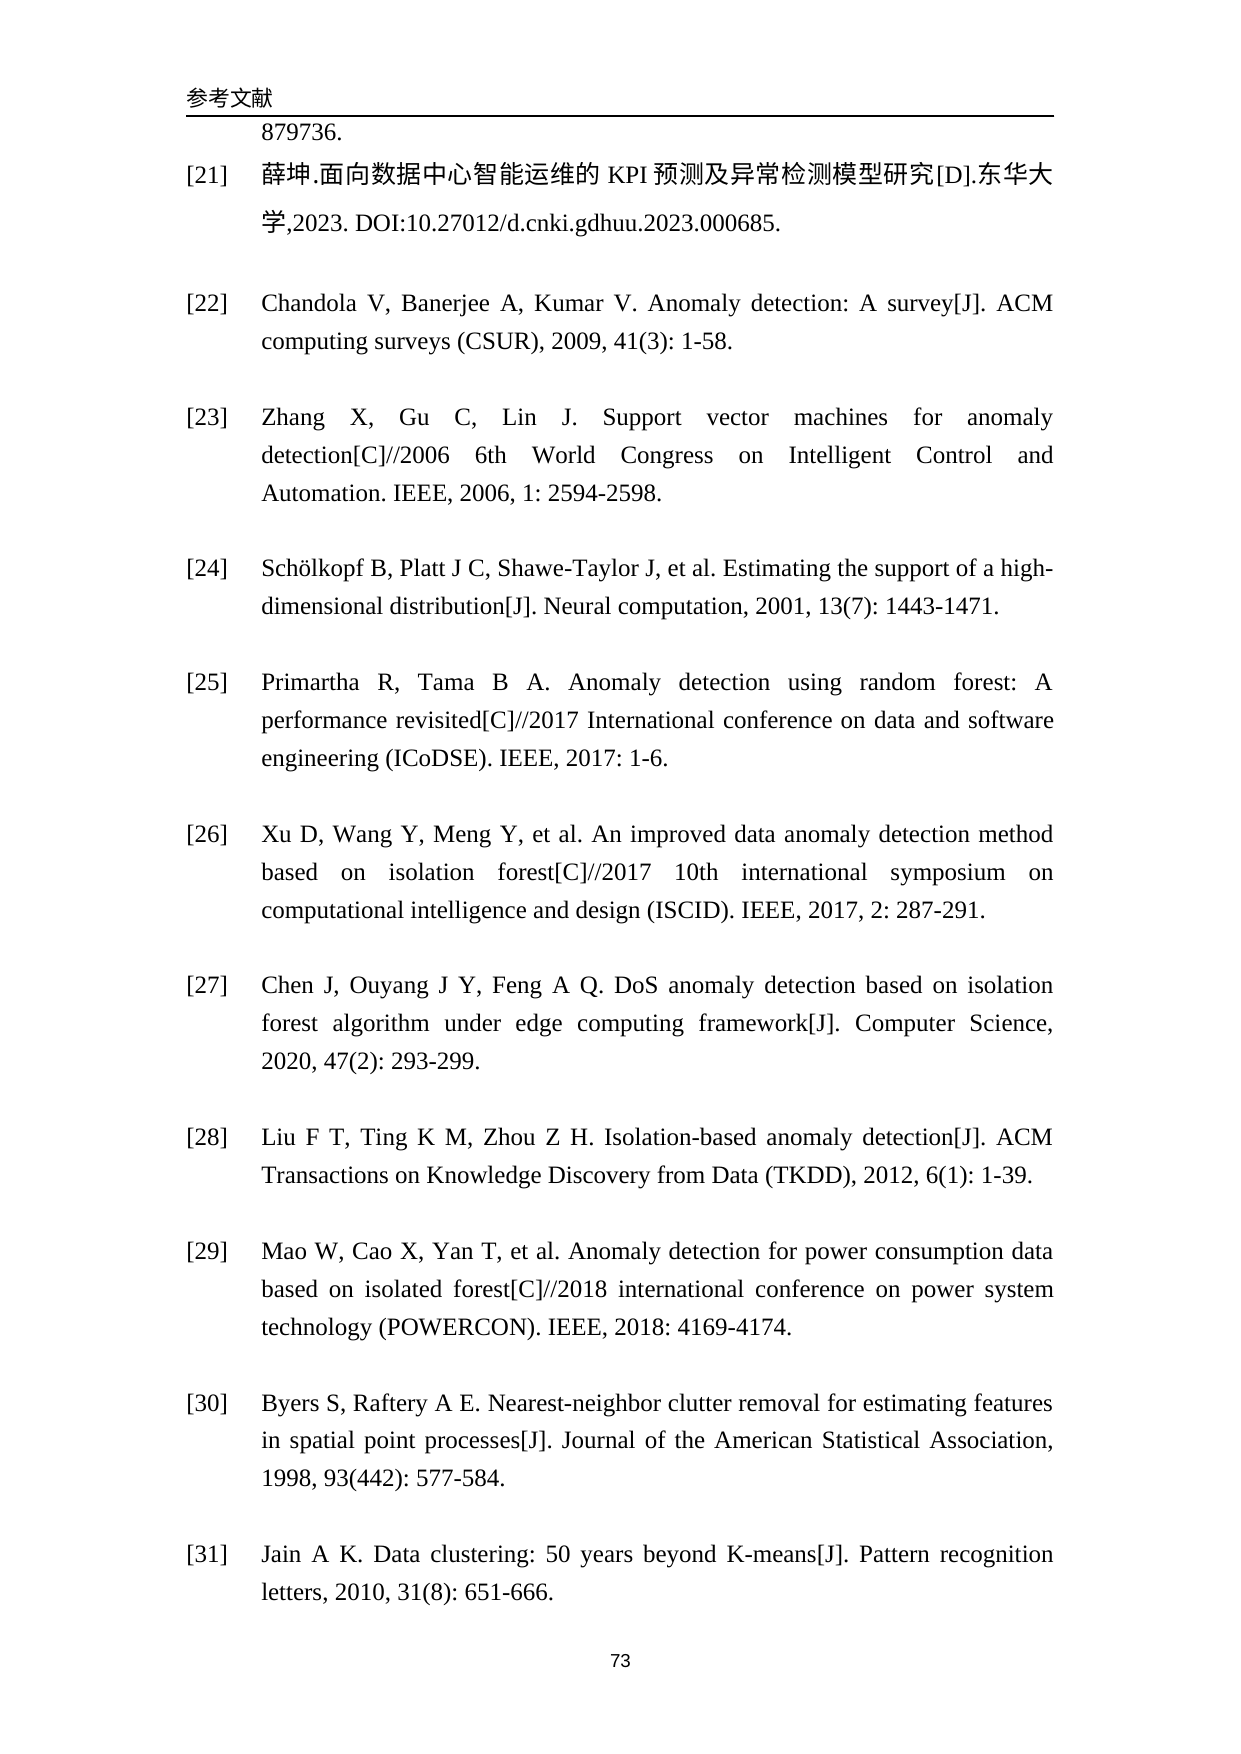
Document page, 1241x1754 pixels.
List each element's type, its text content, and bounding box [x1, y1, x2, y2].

list Mao W, Cao X, Yan T, et al. Anomaly detection for power consumption data based on isolated forest[C]//2018 international conference on power system technology (POWERCON). IEEE, 2018: 4169-4174. [186, 1236, 1054, 1341]
list Chandola V, Banerjee A, Kumar V. Anomaly detection: A survey[J]. ACM computing surveys (CSUR), 2009, 41(3): 1-58. [186, 288, 1054, 355]
list Schölkopf B, Platt J C, Shawe-Taylor J, et al. Estimating the support of a high-dimensional distribution[J]. Neural computation, 2001, 13(7): 1443-1471. [186, 553, 1054, 620]
list Jain A K. Data clustering: 50 years beyond K-means[J]. Pattern recognition letters, 2010, 31(8): 651-666. [186, 1539, 1054, 1606]
list Chen J, Ouyang J Y, Feng A Q. DoS anomaly detection based on isolation forest algorithm under edge computing framework[J]. Computer Science, 2020, 47(2): 293-299. [186, 971, 1054, 1075]
list Xu D, Wang Y, Meng Y, et al. An improved data anomaly detection method based on isolation forest[C]//2017 10th international symposium on computational intelligence and design (ISCID). IEEE, 2017, 2: 287-291. [186, 819, 1054, 923]
list Byers S, Raftery A E. Nearest-neighbor clutter removal for estimating features in spatial point processes[J]. Journal of the American Statistical Association, 1998, 93(442): 577-584. [186, 1388, 1054, 1492]
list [186, 117, 1054, 145]
list Primartha R, Tama B A. Anomaly detection using random forest: A performance revisited[C]//2017 International conference on data and software engineering (ICoDSE). IEEE, 2017: 1-6. [186, 667, 1054, 772]
list Liu F T, Ting K M, Zhou Z H. Isolation-based anomaly detection[J]. ACM Transactions on Knowledge Discovery from Data (TKDD), 2012, 6(1): 1-39. [186, 1122, 1054, 1189]
list 薛坤.面向数据中心智能运维的KPI预测及异常检测模型研究[D].东华大学,2023. DOI:10.27012/d.cnki.gdhuu.2023.000685. [186, 154, 1054, 239]
list Zhang X, Gu C, Lin J. Support vector machines for anomaly detection[C]//2006 6th World Congress on Intelligent Control and Automation. IEEE, 2006, 1: 2594-2598. [186, 402, 1054, 506]
